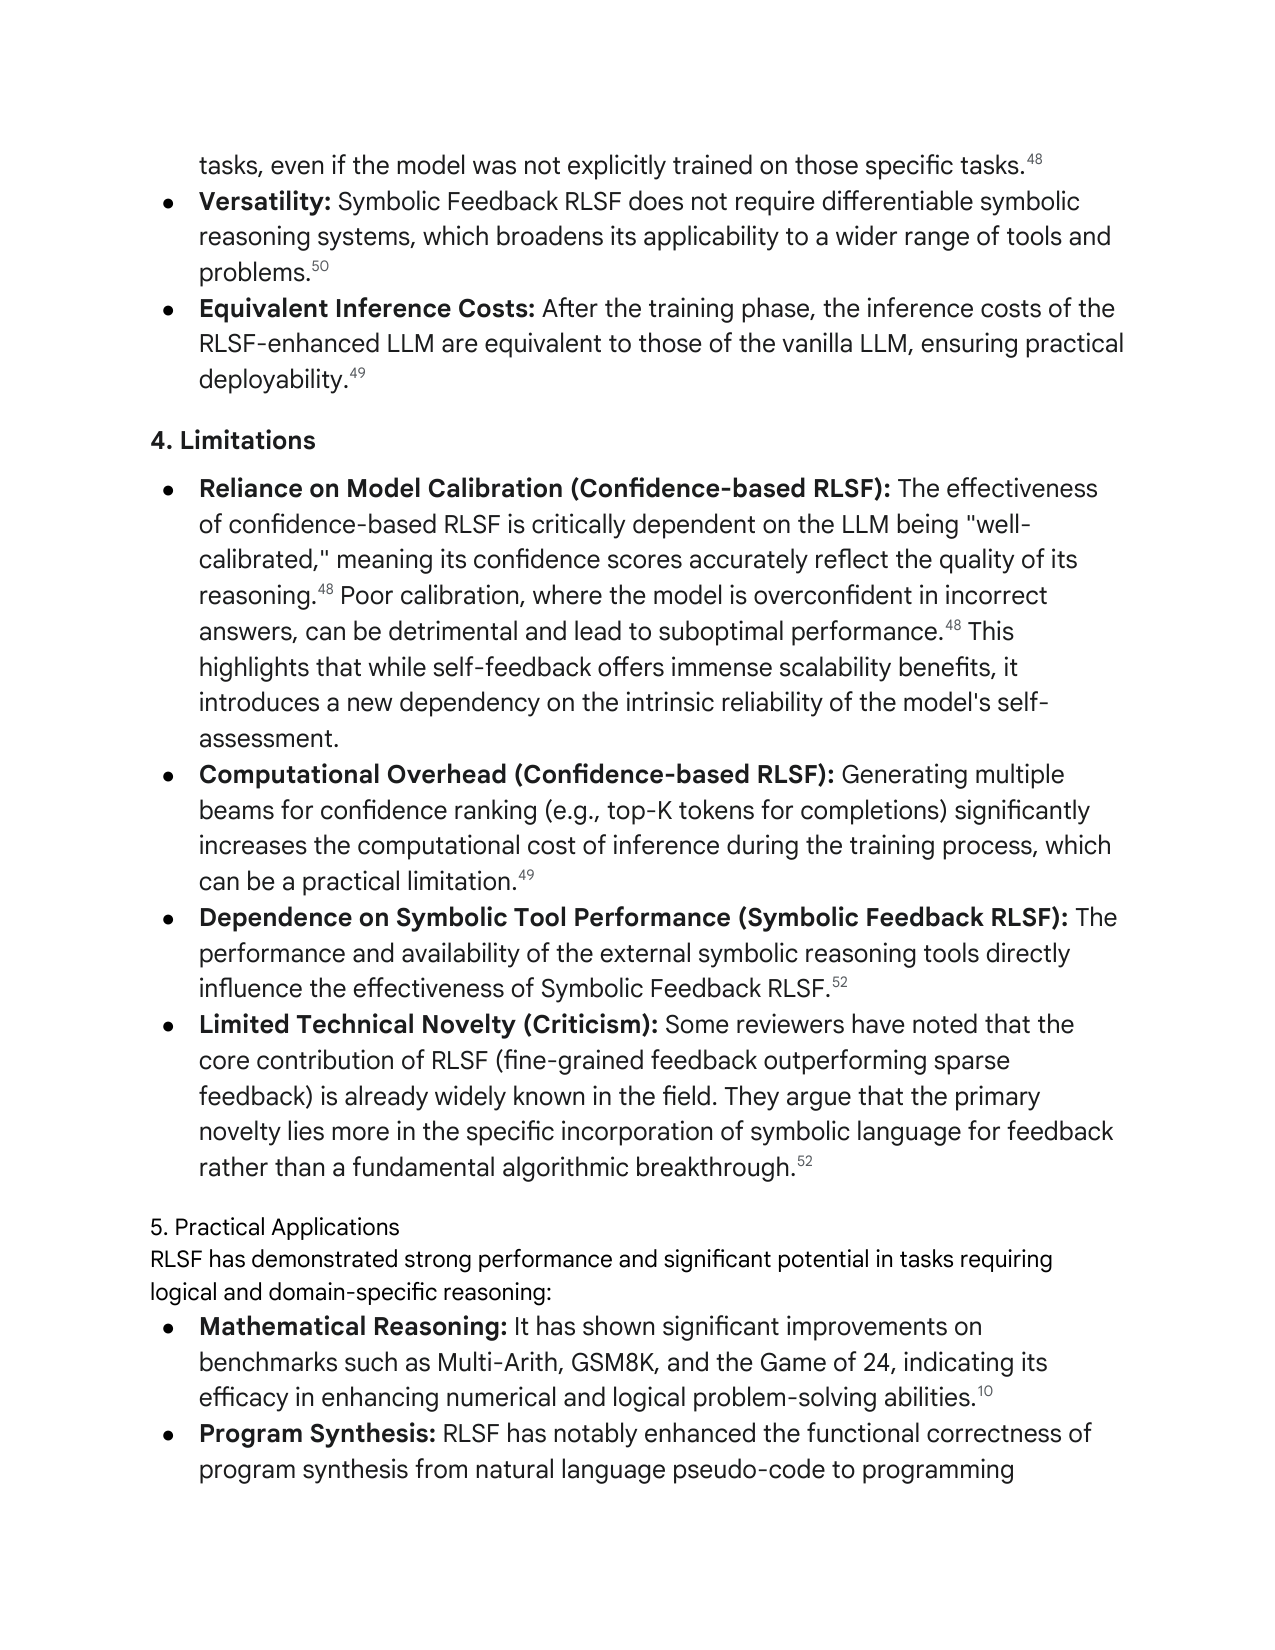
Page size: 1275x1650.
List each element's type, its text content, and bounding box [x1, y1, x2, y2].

list Reliance on Model Calibration (Confidence-based RLSF): The effectiveness of confidence-based RLSF is critically dependent on the LLM being "well-calibrated," meaning its confidence scores accurately reflect the quality of its reasoning.48 Poor calibration, where the model is overconfident in incorrect answers, can be detrimental and lead to suboptimal performance.48 This highlights that while self-feedback offers immense scalability benefits, it introduces a new dependency on the intrinsic reliability of the model's self-assessment. [161, 473, 1125, 755]
text RLSF has demonstrated strong performance and significant potential in tasks requiring logical and domain-specific reasoning: [150, 1246, 1125, 1307]
list Equivalent Inference Costs: After the training phase, the inference costs of the RLSF-enhanced LLM are equivalent to those of the vanilla LLM, ensuring practical deployability.49 [161, 293, 1125, 396]
list Limited Technical Novelty (Criticism): Some reviewers have noted that the core contribution of RLSF (fine-grained feedback outperforming sparse feedback) is already widely known in the field. They argue that the primary novelty lies more in the specific incorporation of symbolic language for feedback rather than a fundamental algorithmic breakthrough.52 [161, 1009, 1125, 1183]
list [161, 1418, 1125, 1485]
list Dependence on Symbolic Tool Performance (Symbolic Feedback RLSF): The performance and availability of the external symbolic reasoning tools directly influence the effectiveness of Symbolic Feedback RLSF.52 [161, 902, 1125, 1005]
text 5. Practical Applications [150, 1213, 1125, 1242]
list Computational Overhead (Confidence-based RLSF): Generating multiple beams for confidence ranking (e.g., top-K tokens for completions) significantly increases the computational cost of inference during the training process, which can be a practical limitation.49 [161, 759, 1125, 898]
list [161, 150, 1125, 181]
text 4. Limitations [150, 425, 1125, 456]
list Mathematical Reasoning: It has shown significant improvements on benchmarks such as Multi-Arith, GSM8K, and the Game of 24, indicating its efficacy in enhancing numerical and logical problem-solving abilities.10 [161, 1311, 1125, 1414]
list Versatility: Symbolic Feedback RLSF does not require differentiable symbolic reasoning systems, which broadens its applicability to a wider range of tools and problems.50 [161, 186, 1125, 288]
